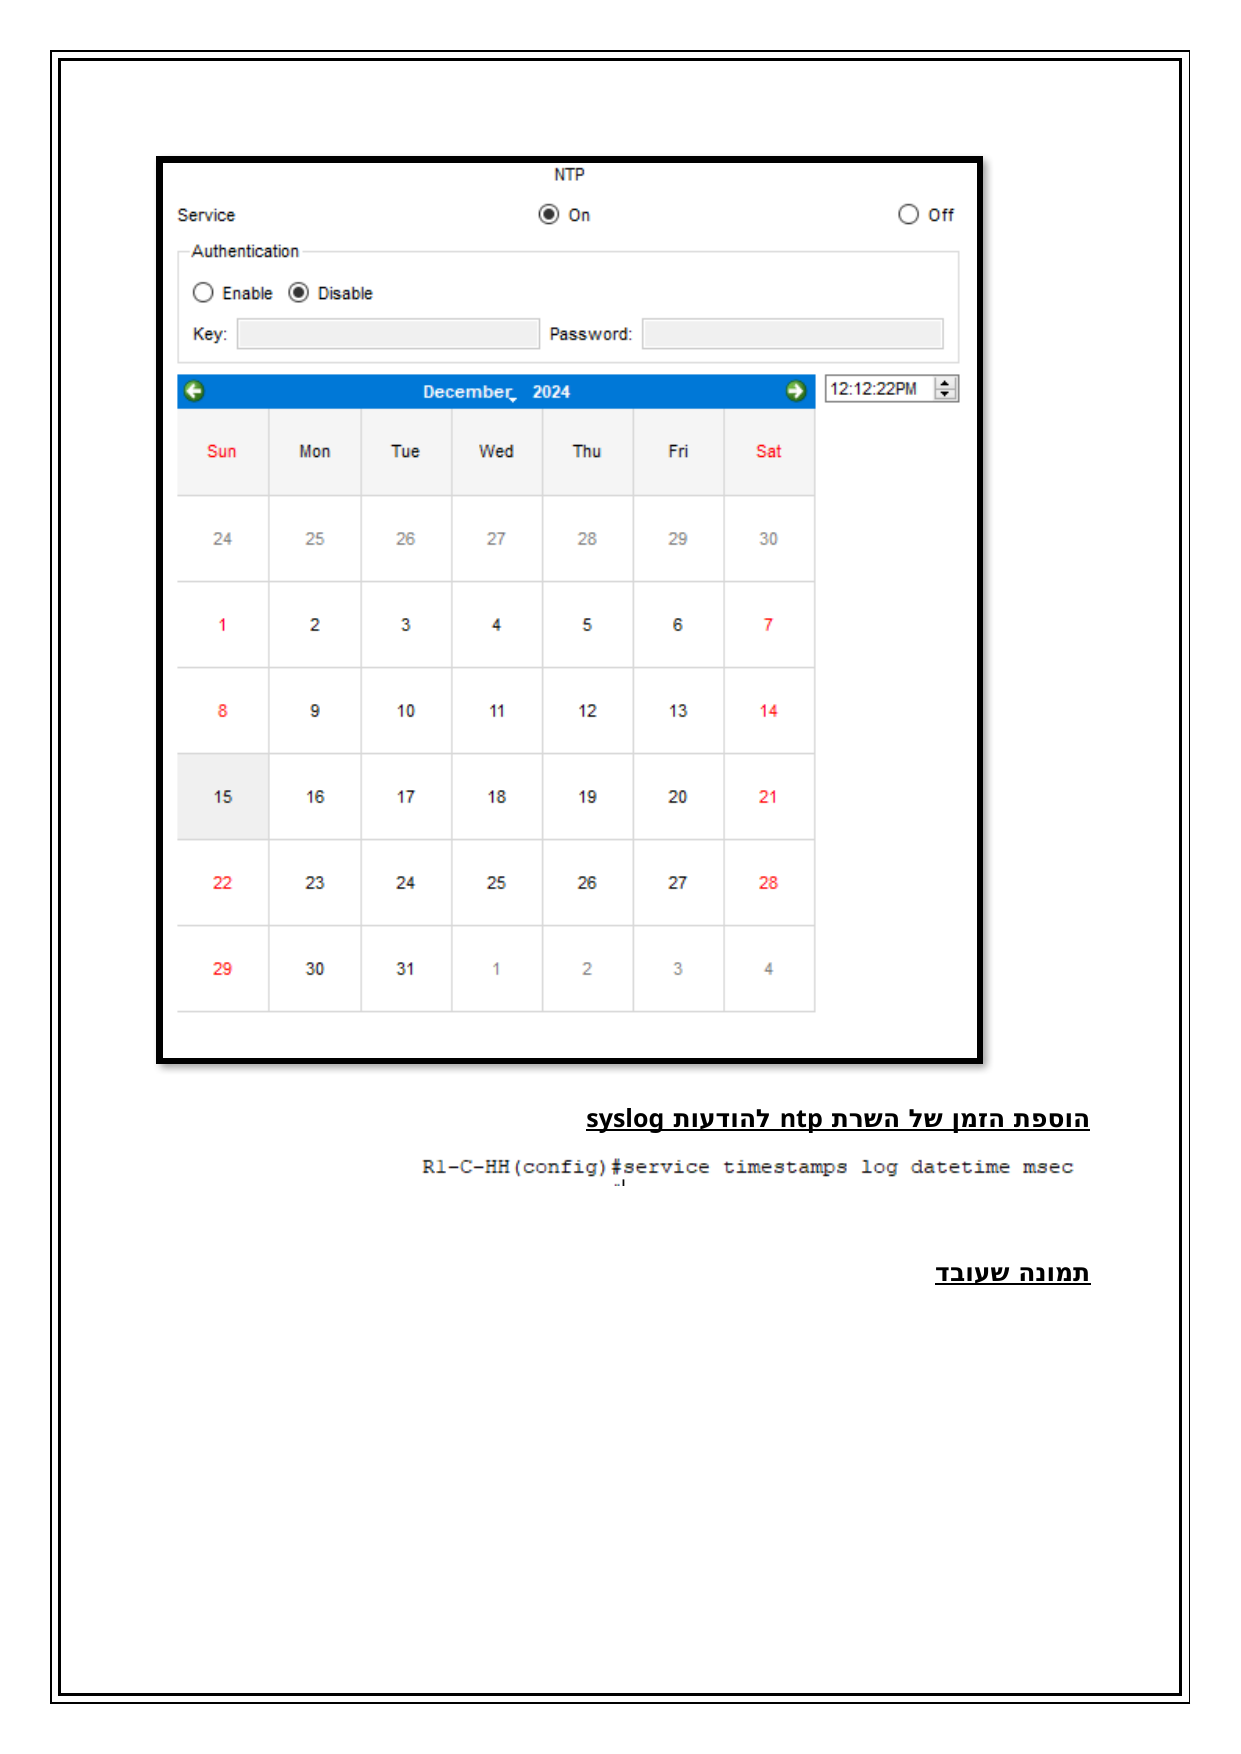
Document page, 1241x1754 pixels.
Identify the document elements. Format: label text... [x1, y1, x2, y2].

text הוספת הזמן של השרת ntp להודעות syslog [150, 1101, 1090, 1135]
picture [163, 163, 977, 1058]
text תמונה שעובד [150, 1258, 1090, 1287]
picture [421, 1154, 1090, 1186]
